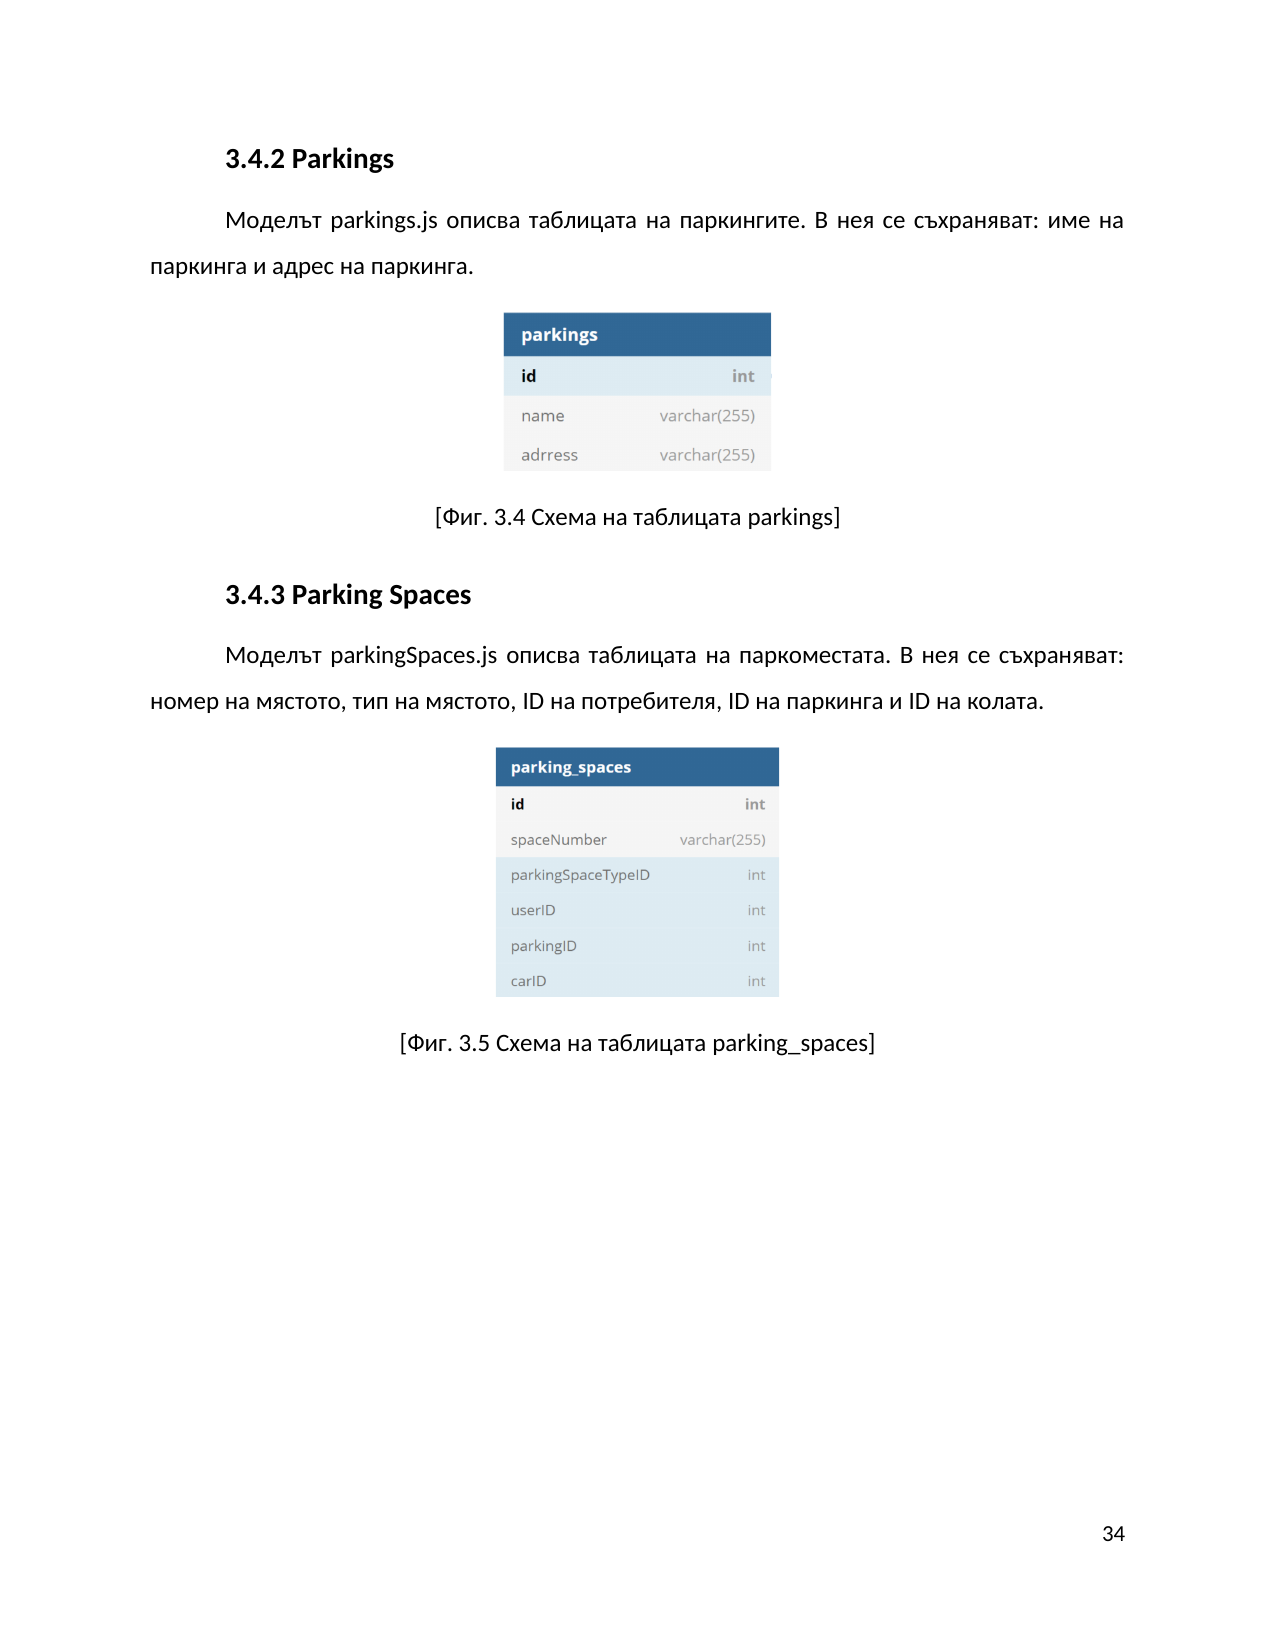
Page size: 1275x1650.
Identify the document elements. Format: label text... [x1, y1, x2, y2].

text Моделът parkingSpaces.js описва таблицата на паркоместата. В нея се съхраняват: номер на мястото, тип на мястото, ID на потребителя, ID на паркинга и ID на колата. [150, 640, 1125, 716]
subtitle 3.4.2 Parkings [150, 141, 1125, 176]
text [Фиг. 3.5 Схема на таблицата parking_spaces] [150, 1027, 1125, 1058]
picture [495, 747, 780, 997]
text [Фиг. 3.4 Схема на таблицата parkings] [150, 501, 1125, 532]
text Моделът parkings.js описва таблицата на паркингите. В нея се съхраняват: име на паркинга и адрес на паркинга. [150, 204, 1125, 280]
subtitle 3.4.3 Parking Spaces [150, 576, 1125, 612]
picture [503, 312, 772, 471]
